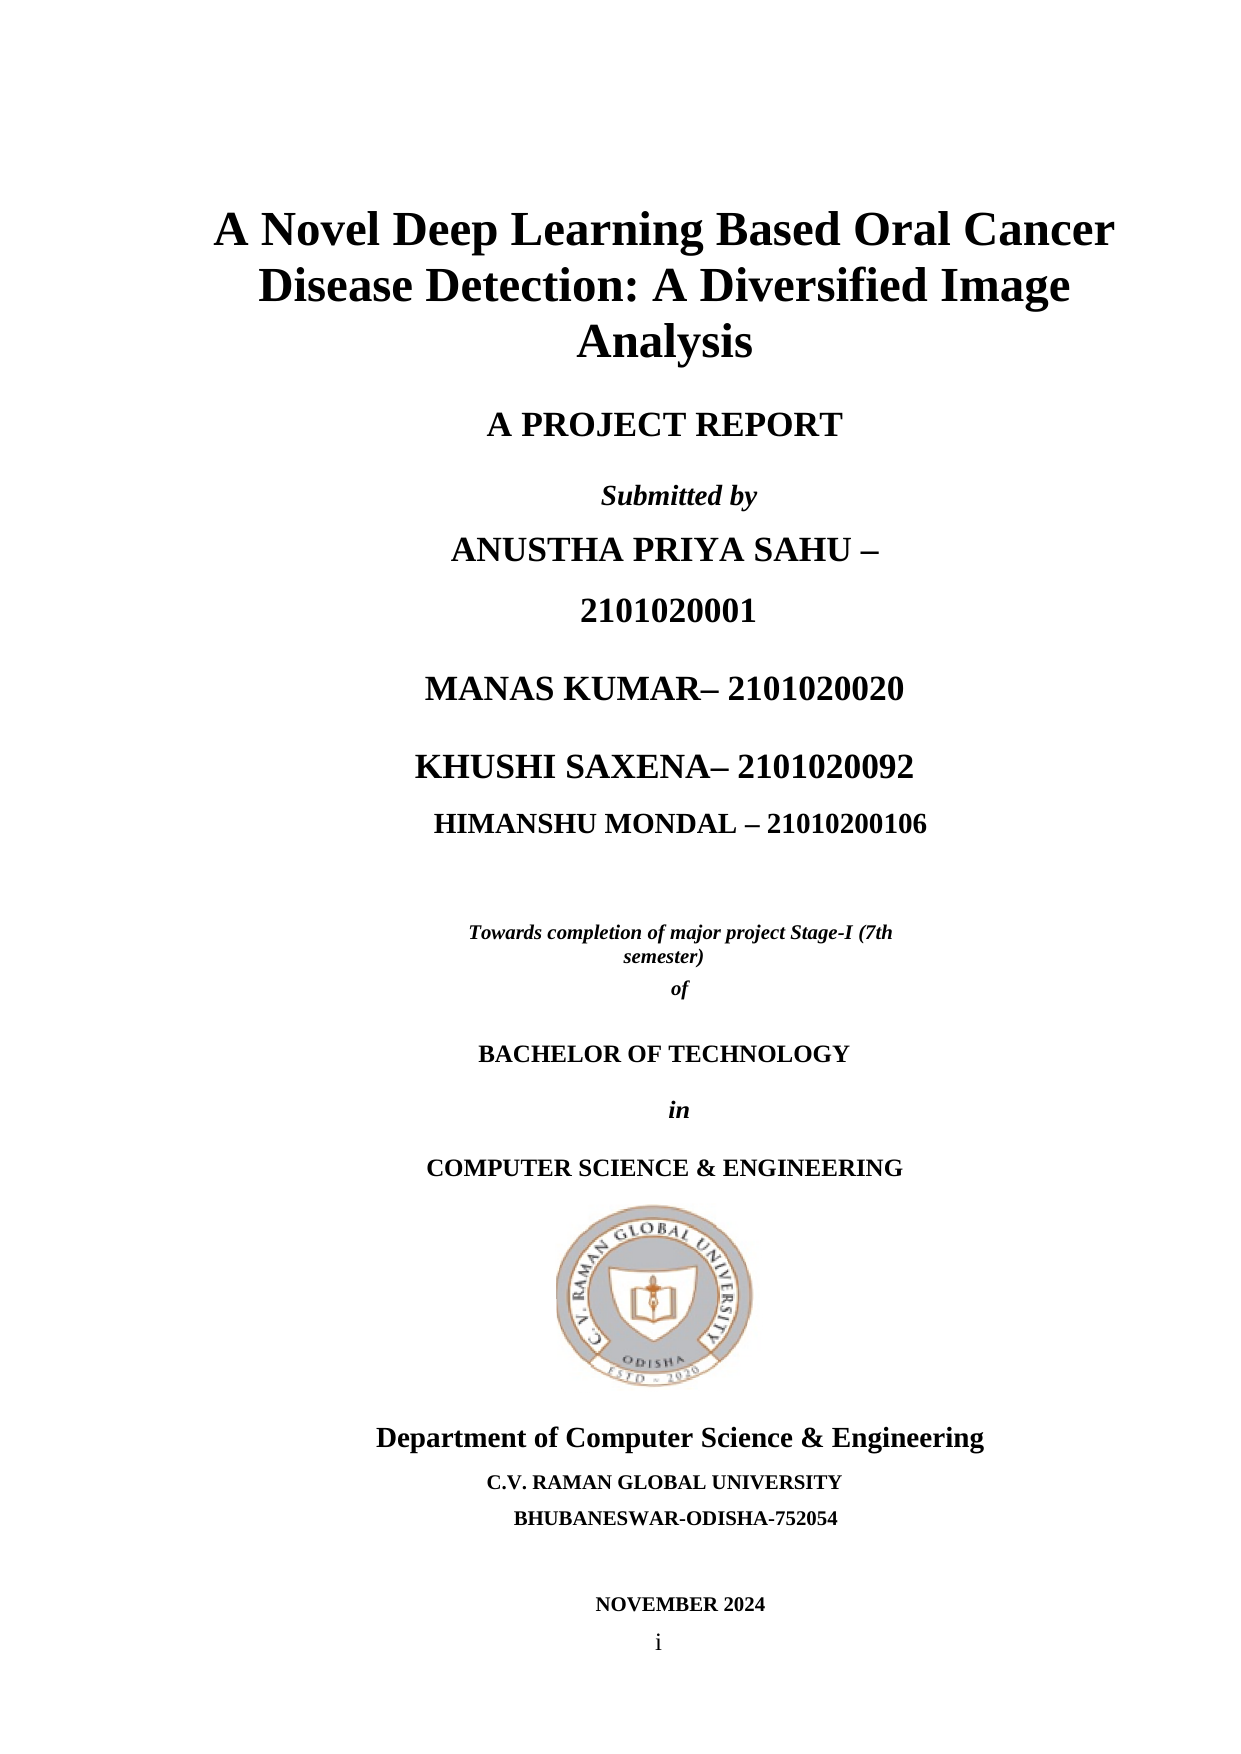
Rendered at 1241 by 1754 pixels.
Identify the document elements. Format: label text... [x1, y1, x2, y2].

text Department of Computer Science & Engineering [213, 1209, 1116, 1453]
text Submitted by [213, 478, 1116, 511]
subtitle KHUSHI SAXENA– 2101020092 [386, 745, 943, 786]
subtitle ANUSTHA PRIYA SAHU – 2101020001 [386, 528, 943, 630]
subtitle BACHELOR OF TECHNOLOGY [212, 1039, 1116, 1068]
text in [213, 1096, 1116, 1124]
text NOVEMBER 2024 [213, 1591, 1116, 1616]
subtitle MANAS KUMAR– 2101020020 [386, 667, 943, 708]
subtitle A Novel Deep Learning Based Oral Cancer Disease Detection: A Diversified Image Analysis [213, 199, 1116, 368]
picture [554, 1199, 764, 1393]
text HIMANSHU MONDAL – 21010200106 [213, 807, 1117, 840]
text Towards completion of major project Stage-I (7th semester) [395, 920, 934, 968]
subtitle COMPUTER SCIENCE & ENGINEERING [213, 1153, 1116, 1182]
text of [213, 968, 1117, 1002]
subtitle C.V. RAMAN GLOBAL UNIVERSITY BHUBANESWAR-ODISHA-752054 [415, 1470, 914, 1530]
subtitle A PROJECT REPORT [213, 403, 1116, 444]
